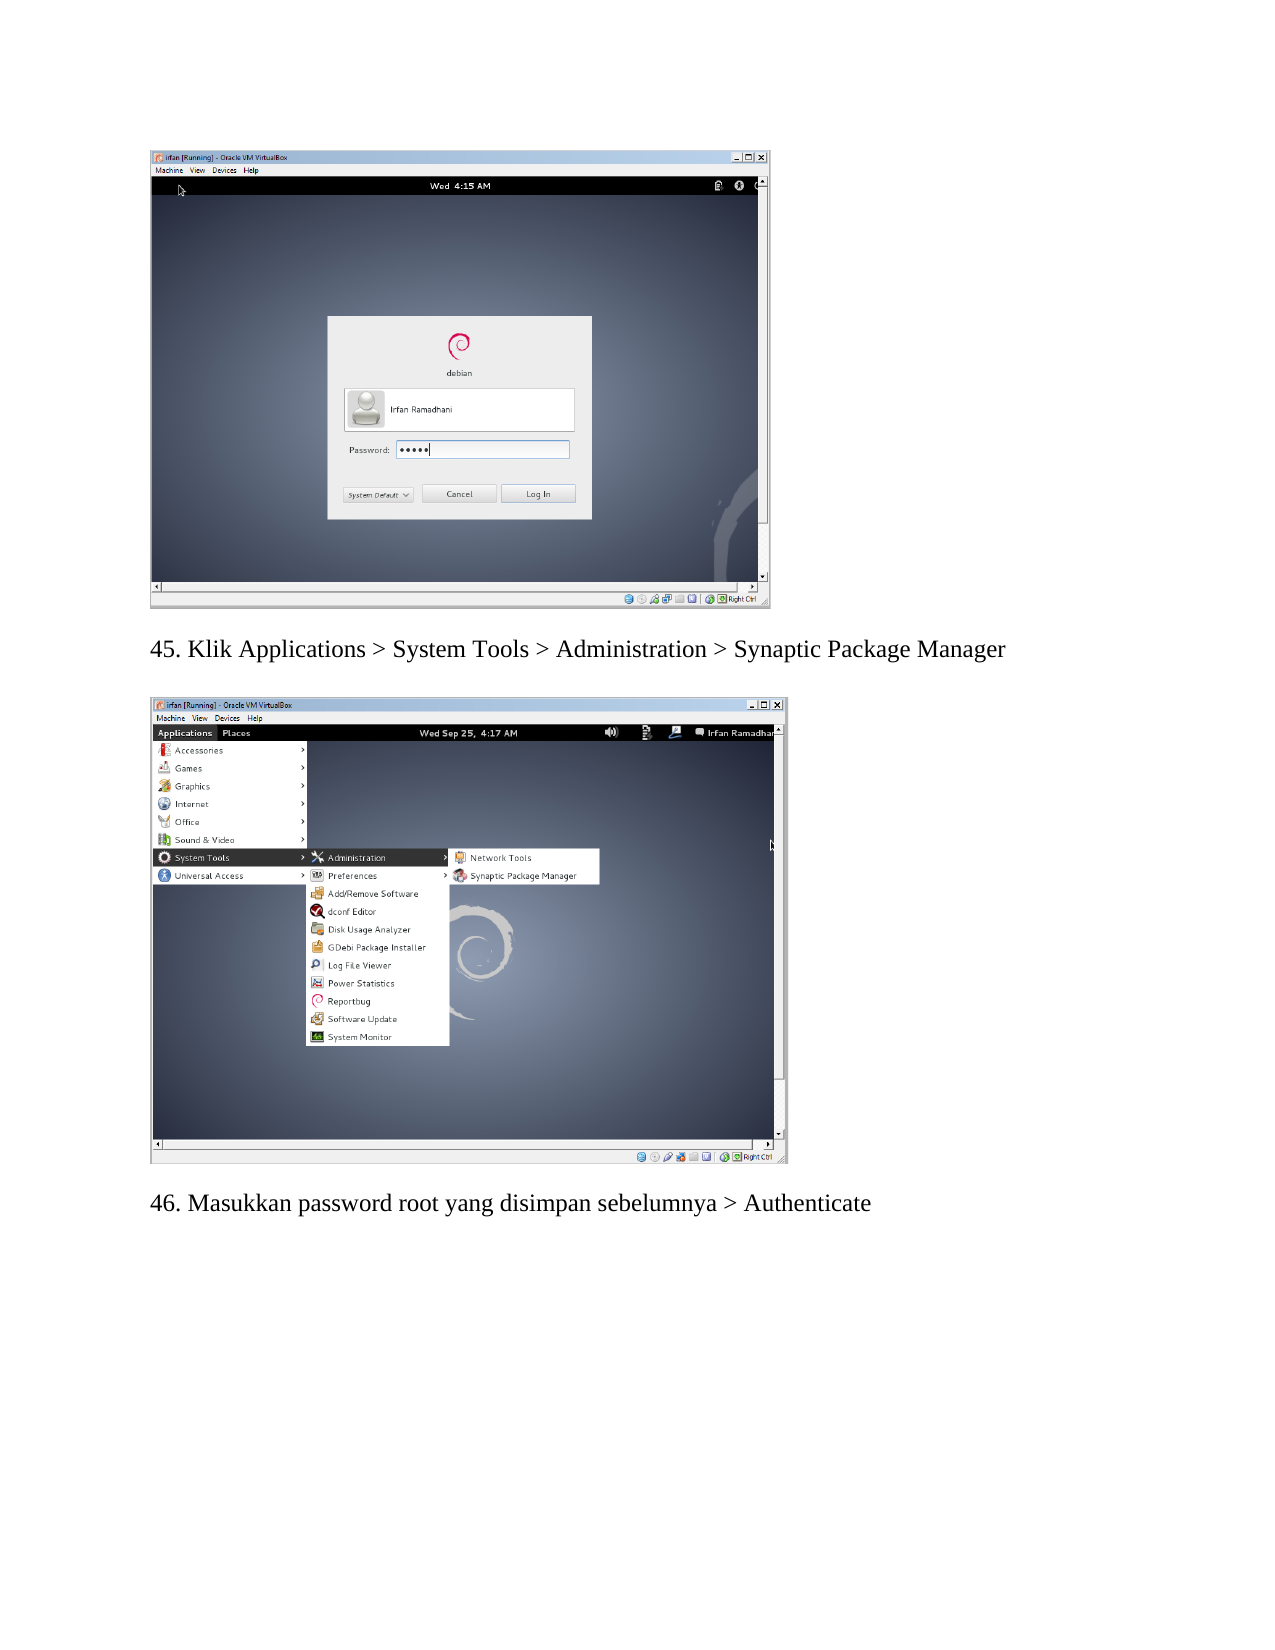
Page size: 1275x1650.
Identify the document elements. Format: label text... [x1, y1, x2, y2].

picture [150, 697, 789, 1164]
text 45. Klik Applications > System Tools > Administration > Synaptic Package Manager [150, 634, 1125, 662]
picture [150, 150, 771, 609]
text 46. Masukkan password root yang disimpan sebelumnya > Authenticate [150, 1188, 1125, 1217]
